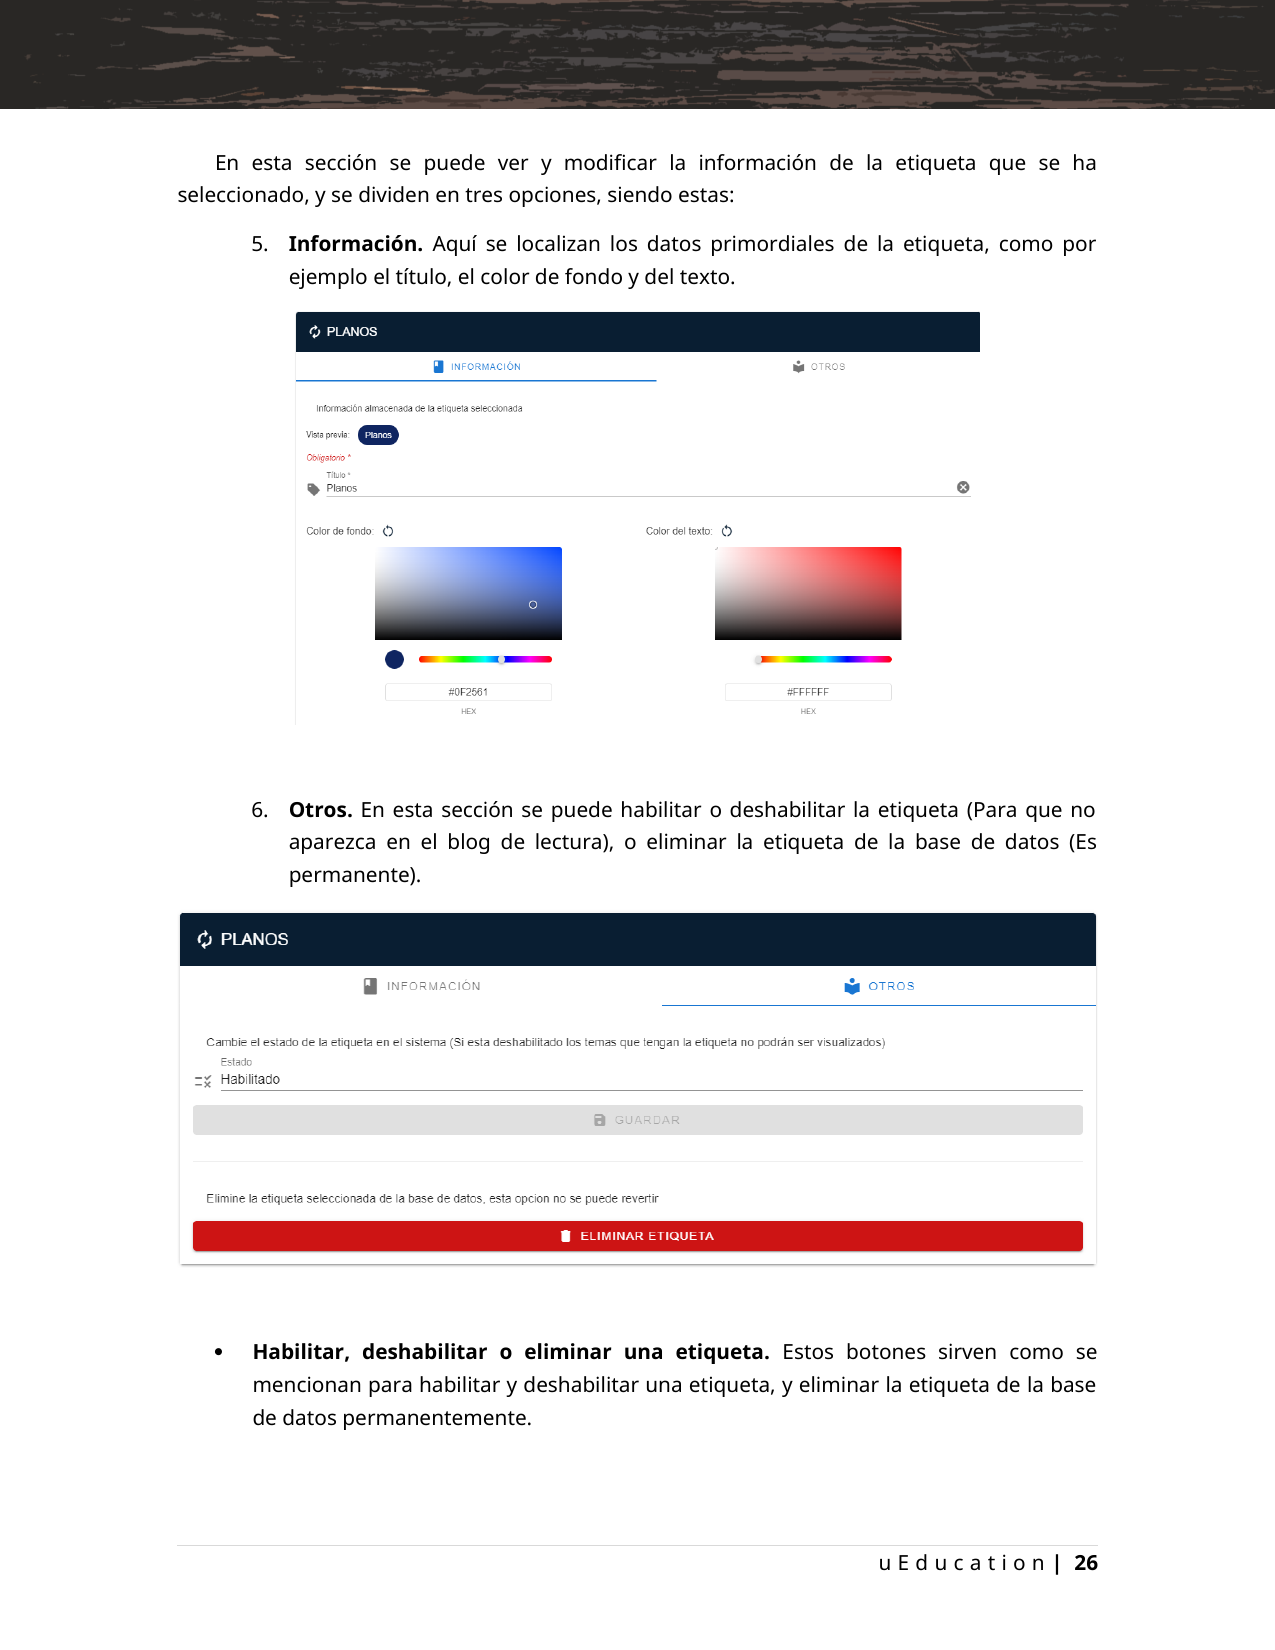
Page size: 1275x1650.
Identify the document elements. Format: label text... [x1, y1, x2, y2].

list Información. Aquí se localizan los datos primordiales de la etiqueta, como por ejemplo el título, el color de fondo y del texto. [251, 229, 1098, 291]
text En esta sección se puede ver y modificar la información de la etiqueta que se ha seleccionado, y se dividen en tres opciones, siendo estas: [177, 148, 1098, 209]
picture [0, 0, 1275, 109]
list Otros. En esta sección se puede habilitar o deshabilitar la etiqueta (Para que no aparezca en el blog de lectura), o eliminar la etiqueta de la base de datos (Es permanente). [251, 795, 1098, 888]
picture [294, 311, 980, 725]
picture [177, 909, 1098, 1268]
list Habilitar, deshabilitar o eliminar una etiqueta. Estos botones sirven como se mencionan para habilitar y deshabilitar una etiqueta, y eliminar la etiqueta de la base de datos permanentemente. [215, 1337, 1098, 1431]
